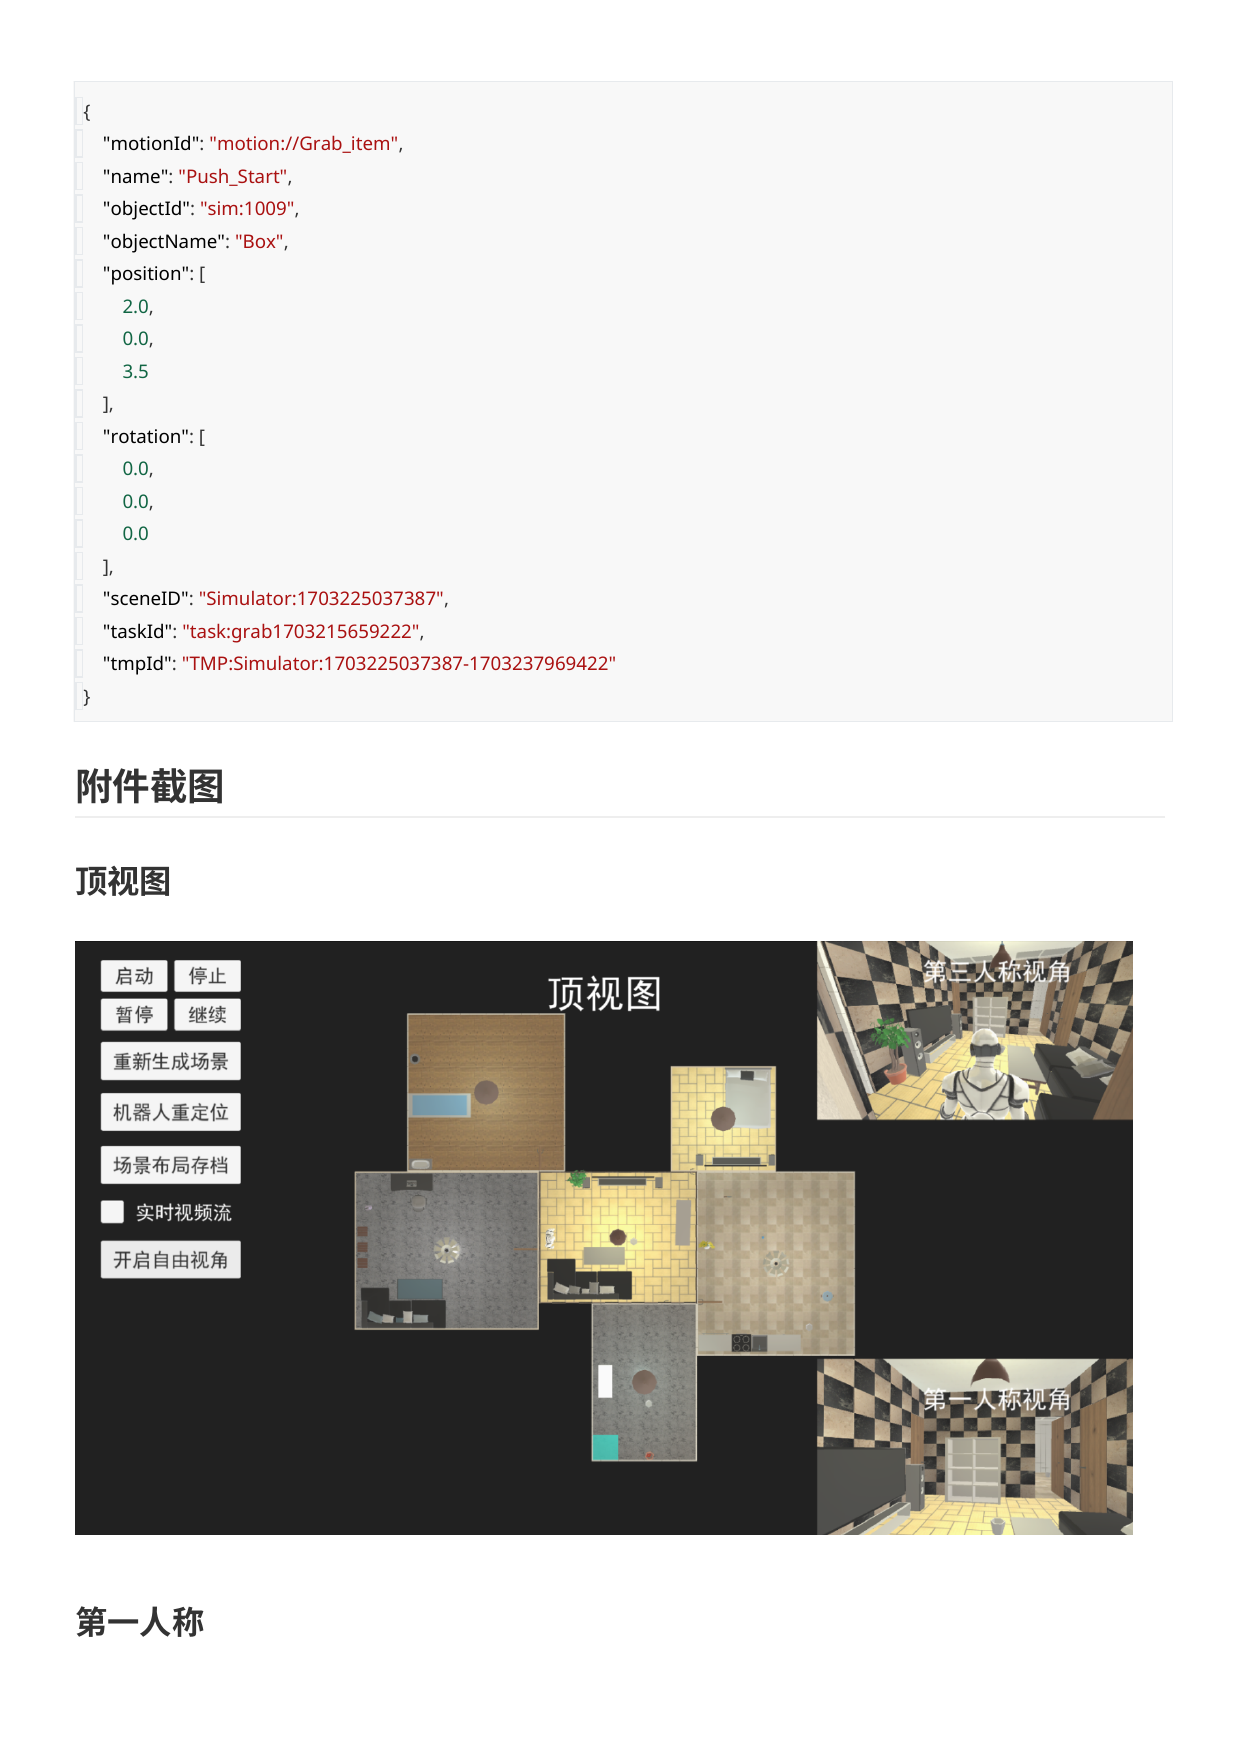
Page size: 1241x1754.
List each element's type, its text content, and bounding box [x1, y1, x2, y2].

subtitle 第一人称 [75, 1588, 1165, 1653]
subtitle 顶视图 [75, 847, 1165, 912]
picture [75, 941, 1133, 1535]
text { "motionId": "motion://Grab_item", "name": "Push_Start", "objectId": "sim:1009", "objectName": "Box", "position": [ 2.0, 0.0, 3.5 ], "rotation": [ 0.0, 0.0, 0.0 ], "sceneID": "Simulator:1703225037387", "taskId": "task:grab1703215659222", "tmpId": "TMP:Simulator:1703225037387-1703237969422" } [75, 82, 1172, 721]
subtitle 附件截图 [75, 751, 1165, 816]
